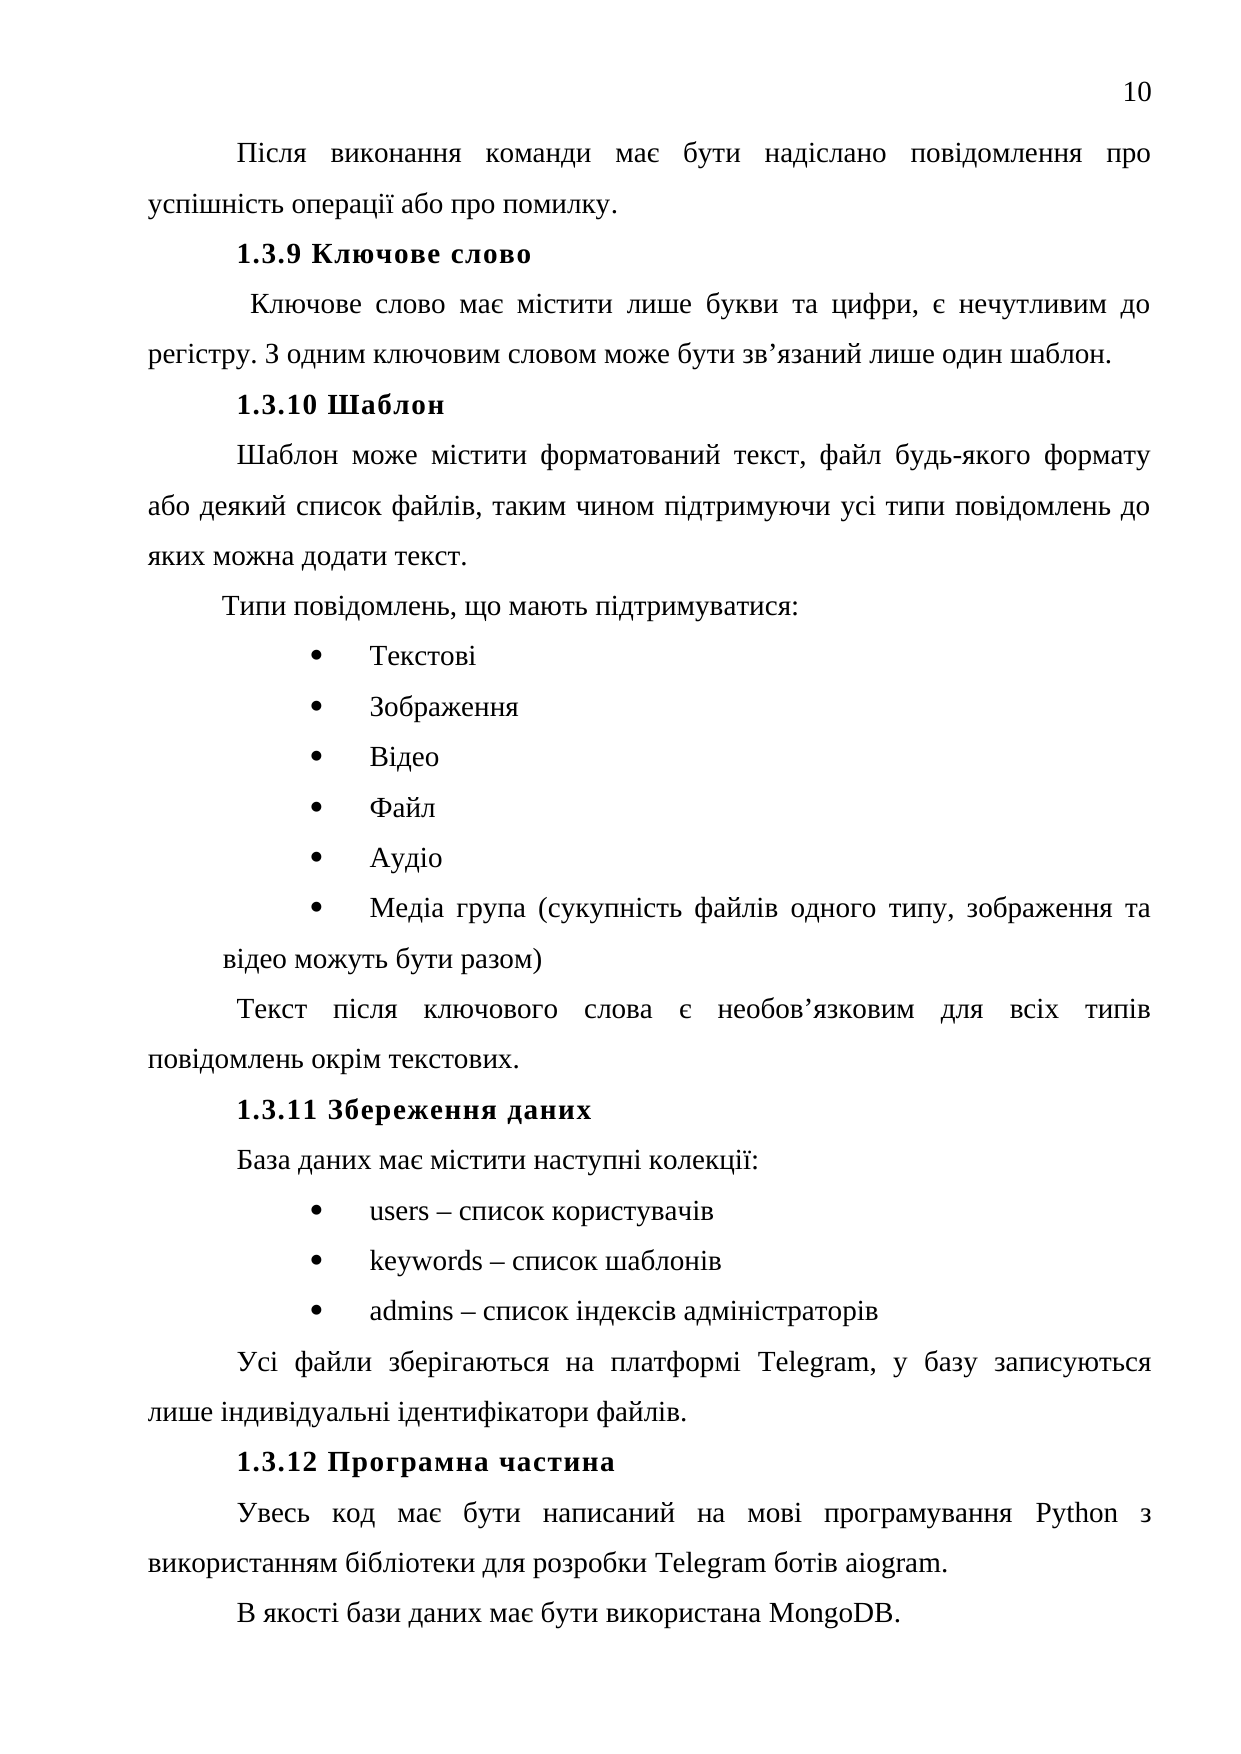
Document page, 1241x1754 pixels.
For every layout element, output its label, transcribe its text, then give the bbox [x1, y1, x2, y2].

text Ключове слово [148, 236, 1152, 269]
text Ключове слово має містити лише букви та цифри, є нечутливим до регістру. З одним ключовим словом може бути зв’язаний лише один шаблон. [148, 286, 1152, 370]
text keywords – список шаблонів [223, 1243, 1152, 1277]
text Файл [223, 790, 1152, 823]
text Увесь код має бути написаний на мові програмування Python з використанням бібліотеки для розробки Telegram ботів aiogram. [148, 1495, 1152, 1579]
text Зображення [223, 689, 1152, 723]
text Текстові [223, 638, 1152, 672]
text Аудіо [223, 840, 1152, 874]
text Збереження даних [148, 1092, 1152, 1126]
text Медіа група (сукупність файлів одного типу, зображення та відео можуть бути разом) [223, 891, 1152, 974]
text Типи повідомлень, що мають підтримуватися: [148, 588, 1152, 622]
text Усі файли зберігаються на платформі Telegram, у базу записуються лише індивідуальні ідентифікатори файлів. [148, 1344, 1152, 1428]
text admins – список індексів адміністраторів [223, 1293, 1152, 1327]
text Текст після ключового слова є необов’язковим для всіх типів повідомлень окрім текстових. [148, 991, 1152, 1075]
text Програмна частина [148, 1444, 1152, 1478]
text В якості бази даних має бути використана MongoDB. [148, 1595, 1152, 1629]
text Після виконання команди має бути надіслано повідомлення про успішність операції або про помилку. [148, 135, 1152, 219]
text Шаблон [148, 387, 1152, 421]
text База даних має містити наступні колекції: [148, 1142, 1152, 1176]
text Шаблон може містити форматований текст, файл будь-якого формату або деякий список файлів, таким чином підтримуючи усі типи повідомлень до яких можна додати текст. [148, 437, 1152, 571]
text users – список користувачів [223, 1193, 1152, 1226]
text Відео [223, 739, 1152, 773]
